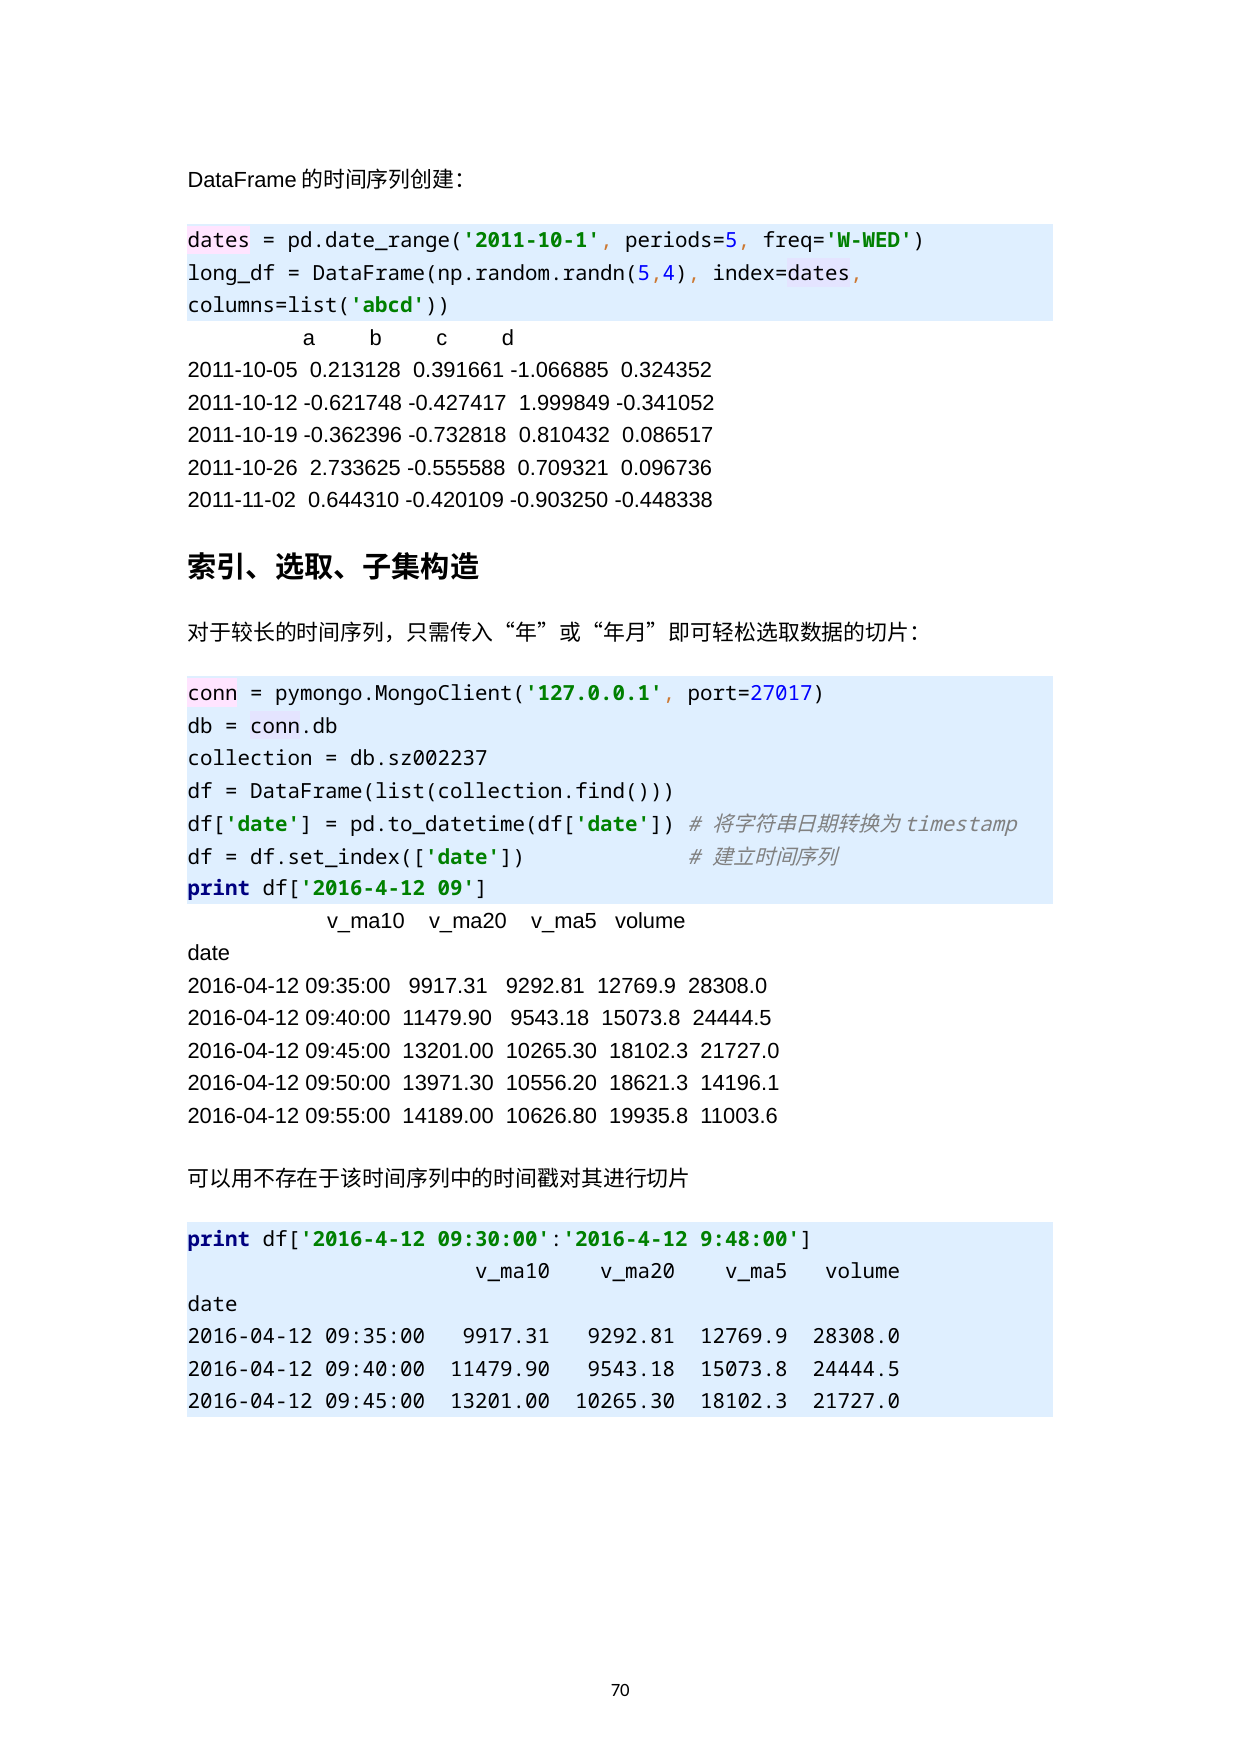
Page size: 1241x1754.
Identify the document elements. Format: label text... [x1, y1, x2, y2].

text 2016-04-12 09:55:00 14189.00 10626.80 19935.8 11003.6 [187, 1099, 1053, 1131]
text 可以用不存在于该时间序列中的时间戳对其进行切片 [187, 1161, 1053, 1193]
text dates = pd.date_range('2011-10-1', periods=5, freq='W-WED') long_df = DataFrame(np.random.randn(5,4), index=dates, columns=list('abcd')) [187, 224, 1053, 321]
text 2011-11-02 0.644310 -0.420109 -0.903250 -0.448338 [187, 484, 1053, 516]
text v_ma10 v_ma20 v_ma5 volume [187, 904, 1053, 936]
text 2011-10-26 2.733625 -0.555588 0.709321 0.096736 [187, 451, 1053, 484]
text v_ma10 v_ma20 v_ma5 volume [187, 1255, 1053, 1287]
text DataFrame的时间序列创建： [187, 162, 1053, 194]
text 2016-04-12 09:50:00 13971.30 10556.20 18621.3 14196.1 [187, 1066, 1053, 1099]
text 2016-04-12 09:40:00 11479.90 9543.18 15073.8 24444.5 [187, 1001, 1053, 1034]
text 2011-10-19 -0.362396 -0.732818 0.810432 0.086517 [187, 419, 1053, 451]
text date [187, 936, 1053, 969]
text date [187, 1287, 1053, 1320]
text a b c d [187, 321, 1053, 354]
subtitle 索引、选取、子集构造 [187, 543, 1053, 586]
text conn = pymongo.MongoClient('127.0.0.1', port=27017) db = conn.db collection = db.sz002237 df = DataFrame(list(collection.find())) df['date'] = pd.to_datetime(df['date']) # 将字符串日期转换为timestamp df = df.set_index(['date']) # 建立时间序列 print df['2016-4-12 09'] [187, 676, 1053, 904]
text 对于较长的时间序列，只需传入“年”或“年月”即可轻松选取数据的切片： [187, 615, 1053, 647]
text 2011-10-12 -0.621748 -0.427417 1.999849 -0.341052 [187, 386, 1053, 419]
text 2016-04-12 09:45:00 13201.00 10265.30 18102.3 21727.0 [187, 1034, 1053, 1066]
text 2016-04-12 09:45:00 13201.00 10265.30 18102.3 21727.0 [187, 1385, 1053, 1417]
text 2016-04-12 09:40:00 11479.90 9543.18 15073.8 24444.5 [187, 1352, 1053, 1385]
text 2016-04-12 09:35:00 9917.31 9292.81 12769.9 28308.0 [187, 1320, 1053, 1352]
text 2016-04-12 09:35:00 9917.31 9292.81 12769.9 28308.0 [187, 969, 1053, 1001]
text print df['2016-4-12 09:30:00':'2016-4-12 9:48:00'] [187, 1222, 1053, 1255]
text 2011-10-05 0.213128 0.391661 -1.066885 0.324352 [187, 354, 1053, 386]
